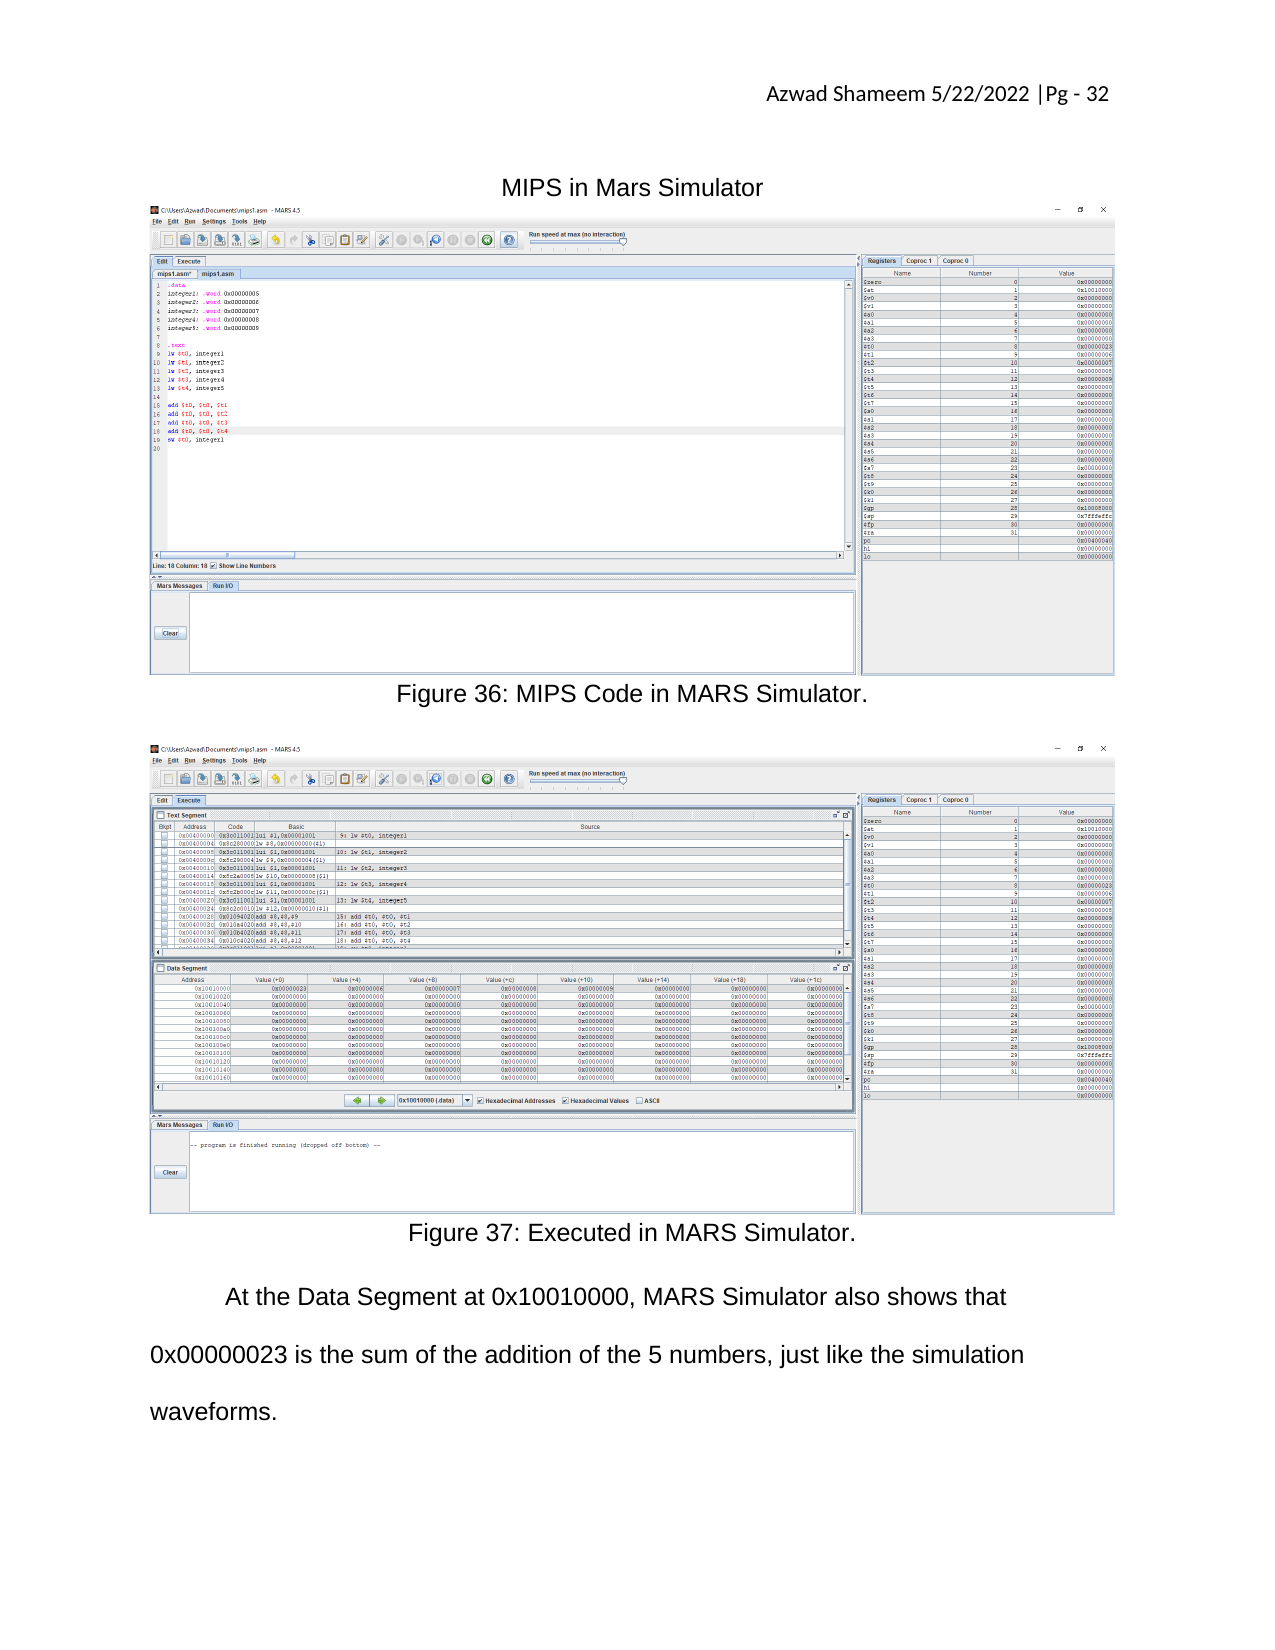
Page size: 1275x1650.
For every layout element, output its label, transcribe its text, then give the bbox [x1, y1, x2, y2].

text Figure 36: MIPS Code in MARS Simulator. [149, 679, 1116, 708]
text At the Data Segment at 0x10010000, MARS Simulator also shows that 0x00000023 is the sum of the addition of the 5 numbers, just like the simulation waveforms. [150, 1282, 1116, 1426]
text Figure 37: Executed in MARS Simulator. [149, 1218, 1116, 1246]
picture [149, 743, 1115, 1215]
subtitle MIPS in Mars Simulator [149, 173, 1116, 202]
picture [149, 204, 1115, 676]
